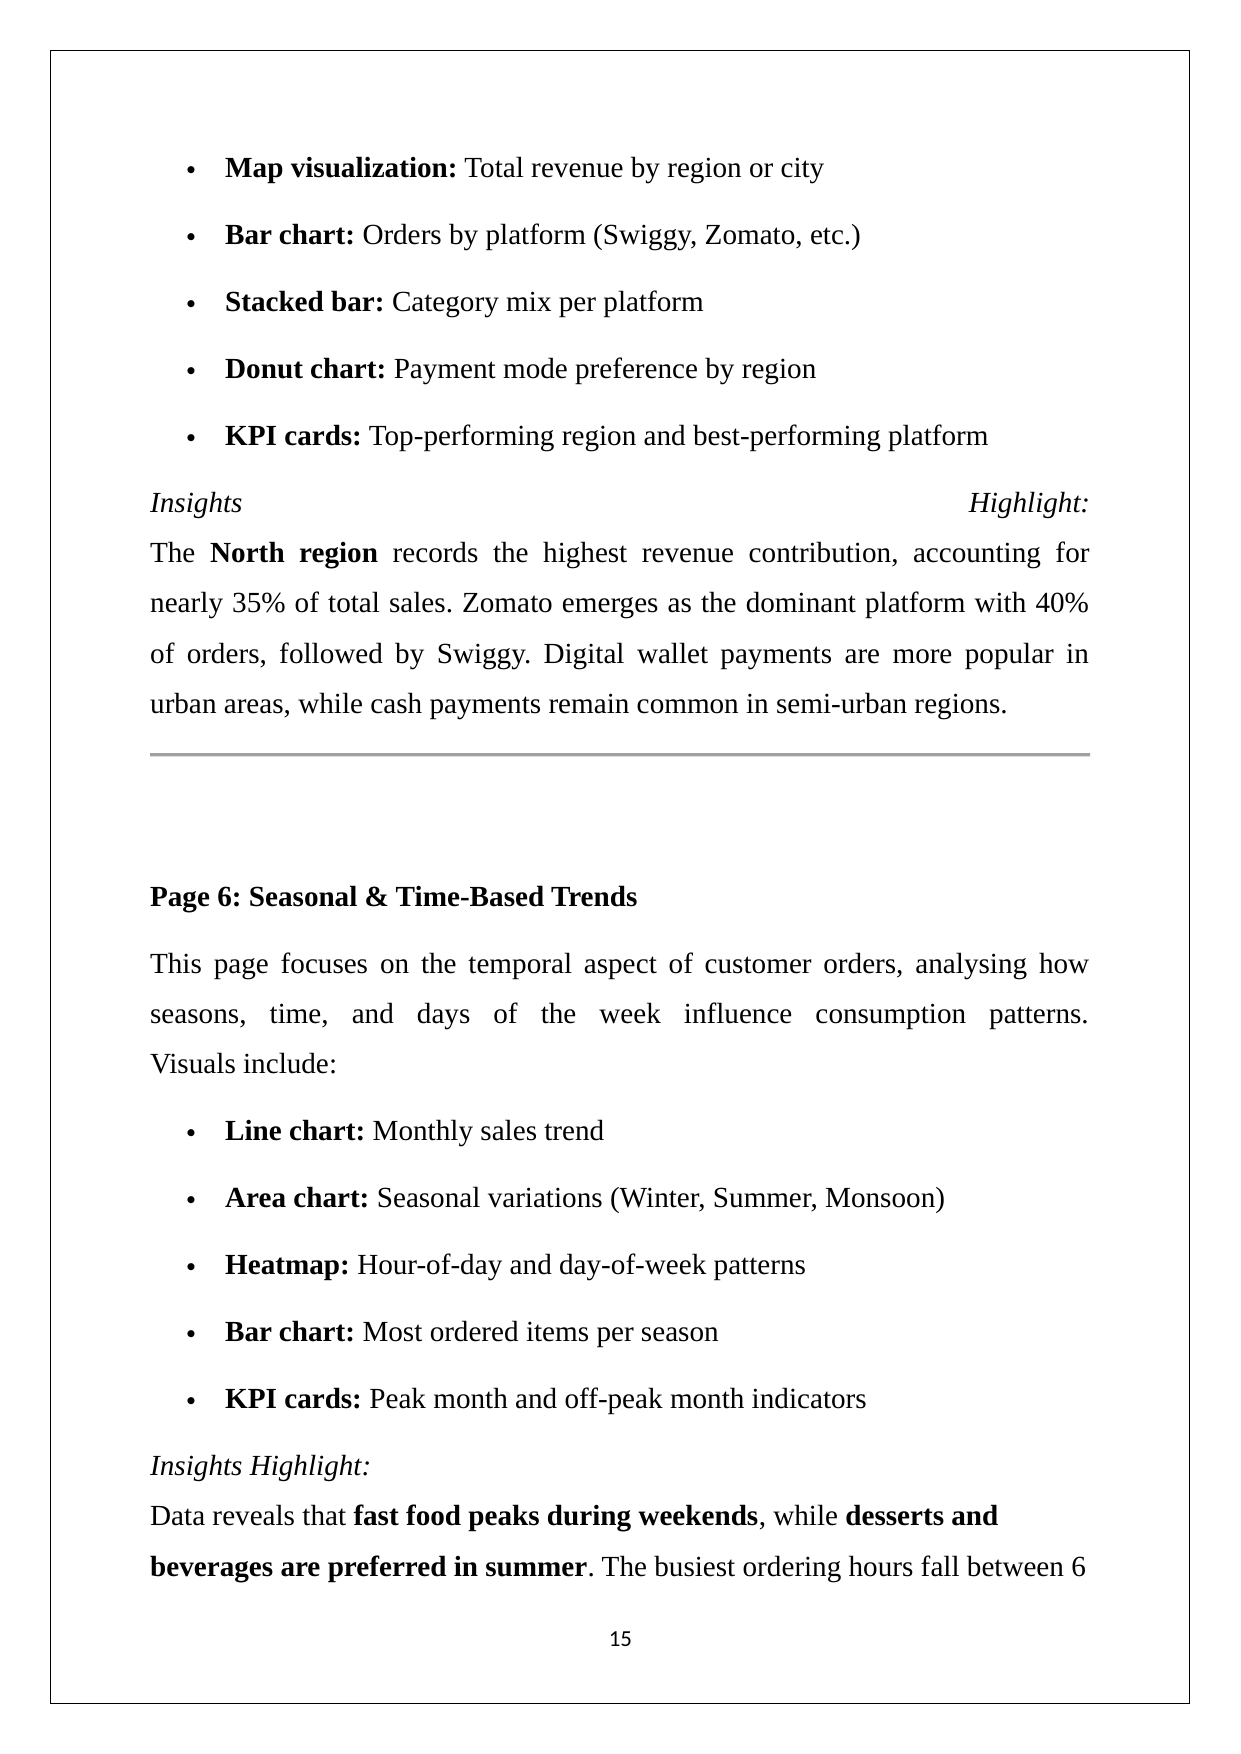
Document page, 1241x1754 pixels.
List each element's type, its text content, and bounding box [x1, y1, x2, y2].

list Heatmap: Hour-of-day and day-of-week patterns [187, 1247, 1090, 1281]
list KPI cards: Top-performing region and best-performing platform [187, 418, 1090, 451]
text Insights Highlight: The North region records the highest revenue contribution, accounting for nearly 35% of total sales. Zomato emerges as the dominant platform with 40% of orders, followed by Swiggy. Digital wallet payments are more popular in urban areas, while cash payments remain common in semi-urban regions. [150, 485, 1090, 720]
list Donut chart: Payment mode preference by region [187, 351, 1090, 384]
list Bar chart: Orders by platform (Swiggy, Zomato, etc.) [187, 217, 1090, 251]
list Line chart: Monthly sales trend [187, 1113, 1090, 1147]
list Stacked bar: Category mix per platform [187, 284, 1090, 317]
text Page 6: Seasonal & Time-Based Trends [150, 879, 1090, 912]
list KPI cards: Peak month and off-peak month indicators [187, 1381, 1090, 1415]
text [150, 1448, 1090, 1582]
list Area chart: Seasonal variations (Winter, Summer, Monsoon) [187, 1180, 1090, 1214]
list Map visualization: Total revenue by region or city [187, 150, 1090, 183]
list Bar chart: Most ordered items per season [187, 1314, 1090, 1348]
text This page focuses on the temporal aspect of customer orders, analysing how seasons, time, and days of the week influence consumption patterns. Visuals include: [150, 946, 1090, 1080]
